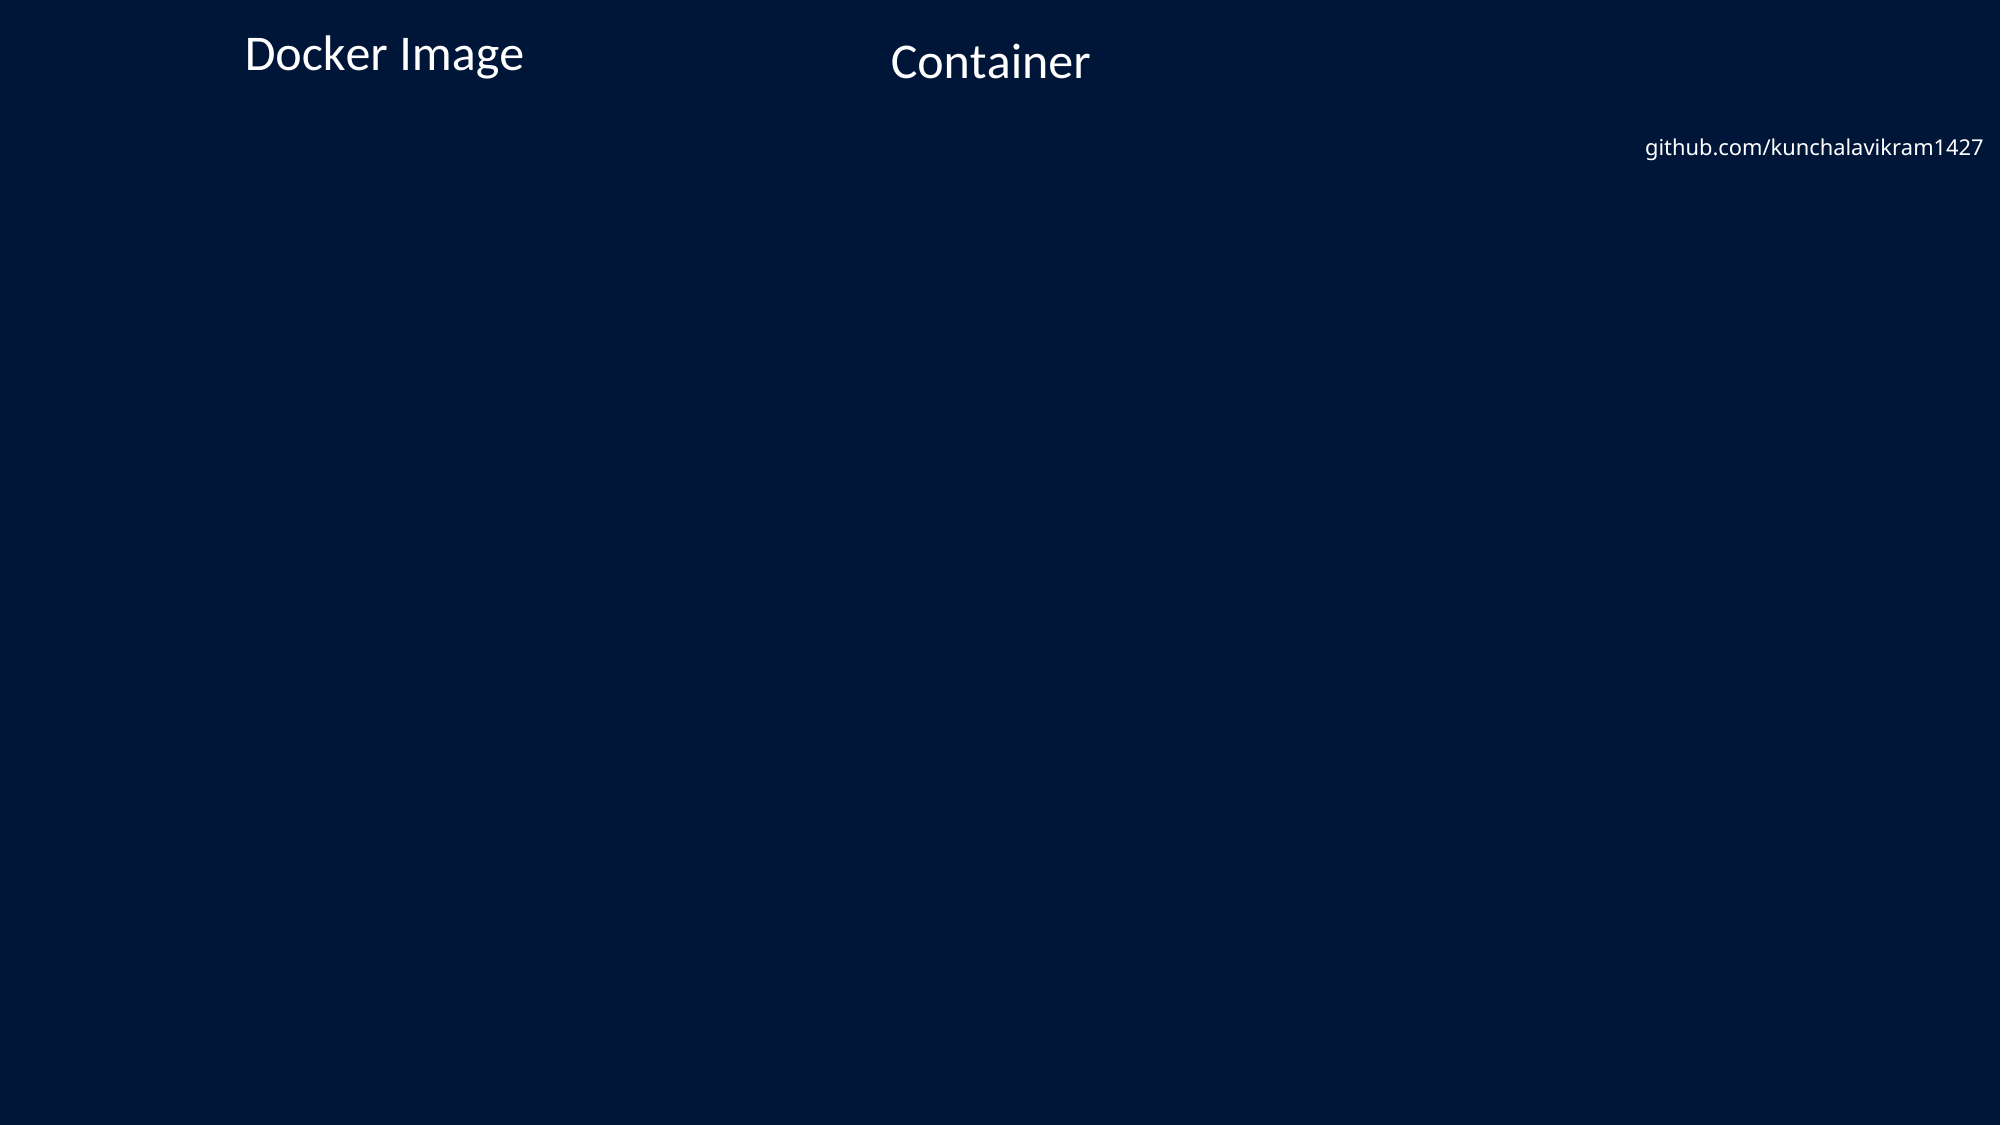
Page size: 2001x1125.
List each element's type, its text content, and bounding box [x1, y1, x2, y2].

text Container [891, 30, 2000, 91]
text github.com/kunchalavikram1427 [0, 132, 1984, 162]
text Docker Image [244, 23, 526, 82]
